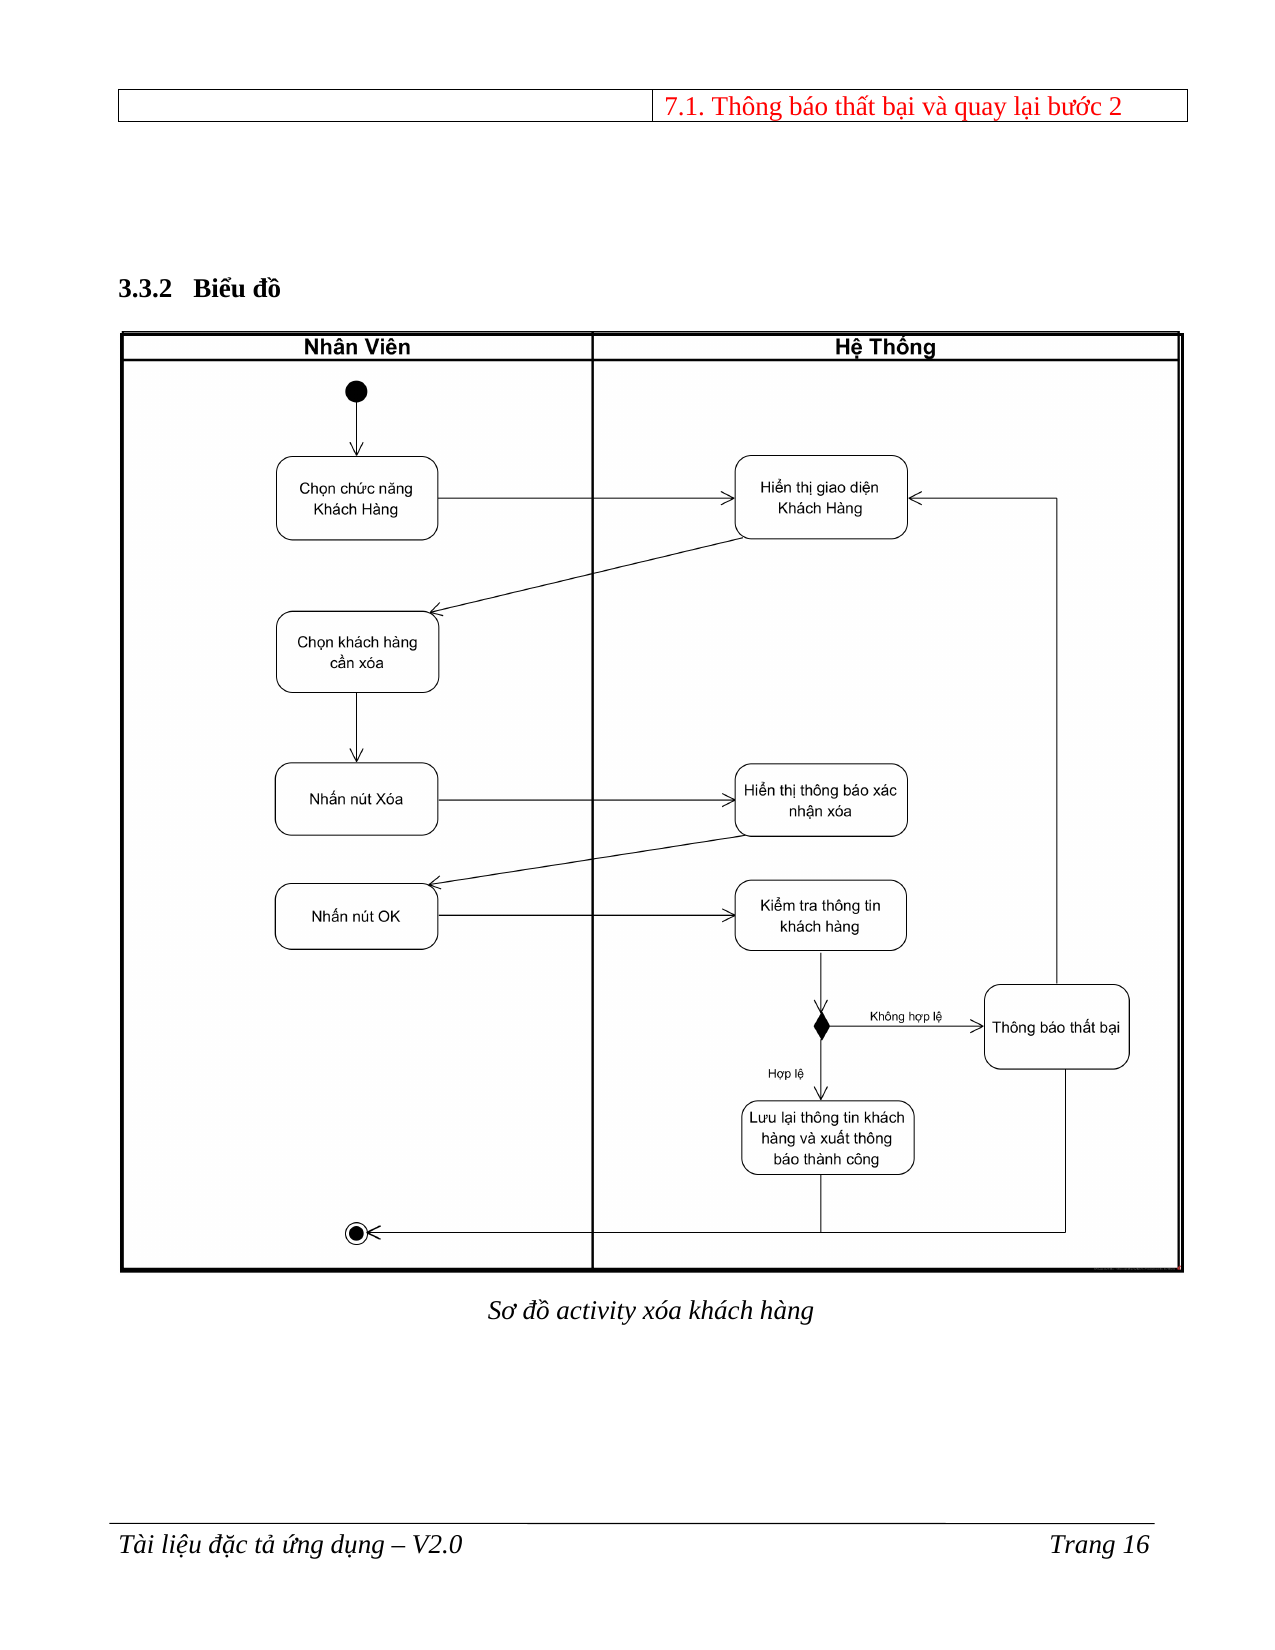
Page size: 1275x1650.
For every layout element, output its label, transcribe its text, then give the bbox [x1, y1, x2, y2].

table_cell 7.1. Thông báo thất bại và quay lại bước 2 [653, 90, 1187, 121]
text Sơ đồ activity xóa khách hàng [118, 1294, 1186, 1325]
picture [118, 331, 1186, 1275]
table_cell [119, 90, 652, 121]
subtitle Biểu đồ [118, 272, 1186, 304]
